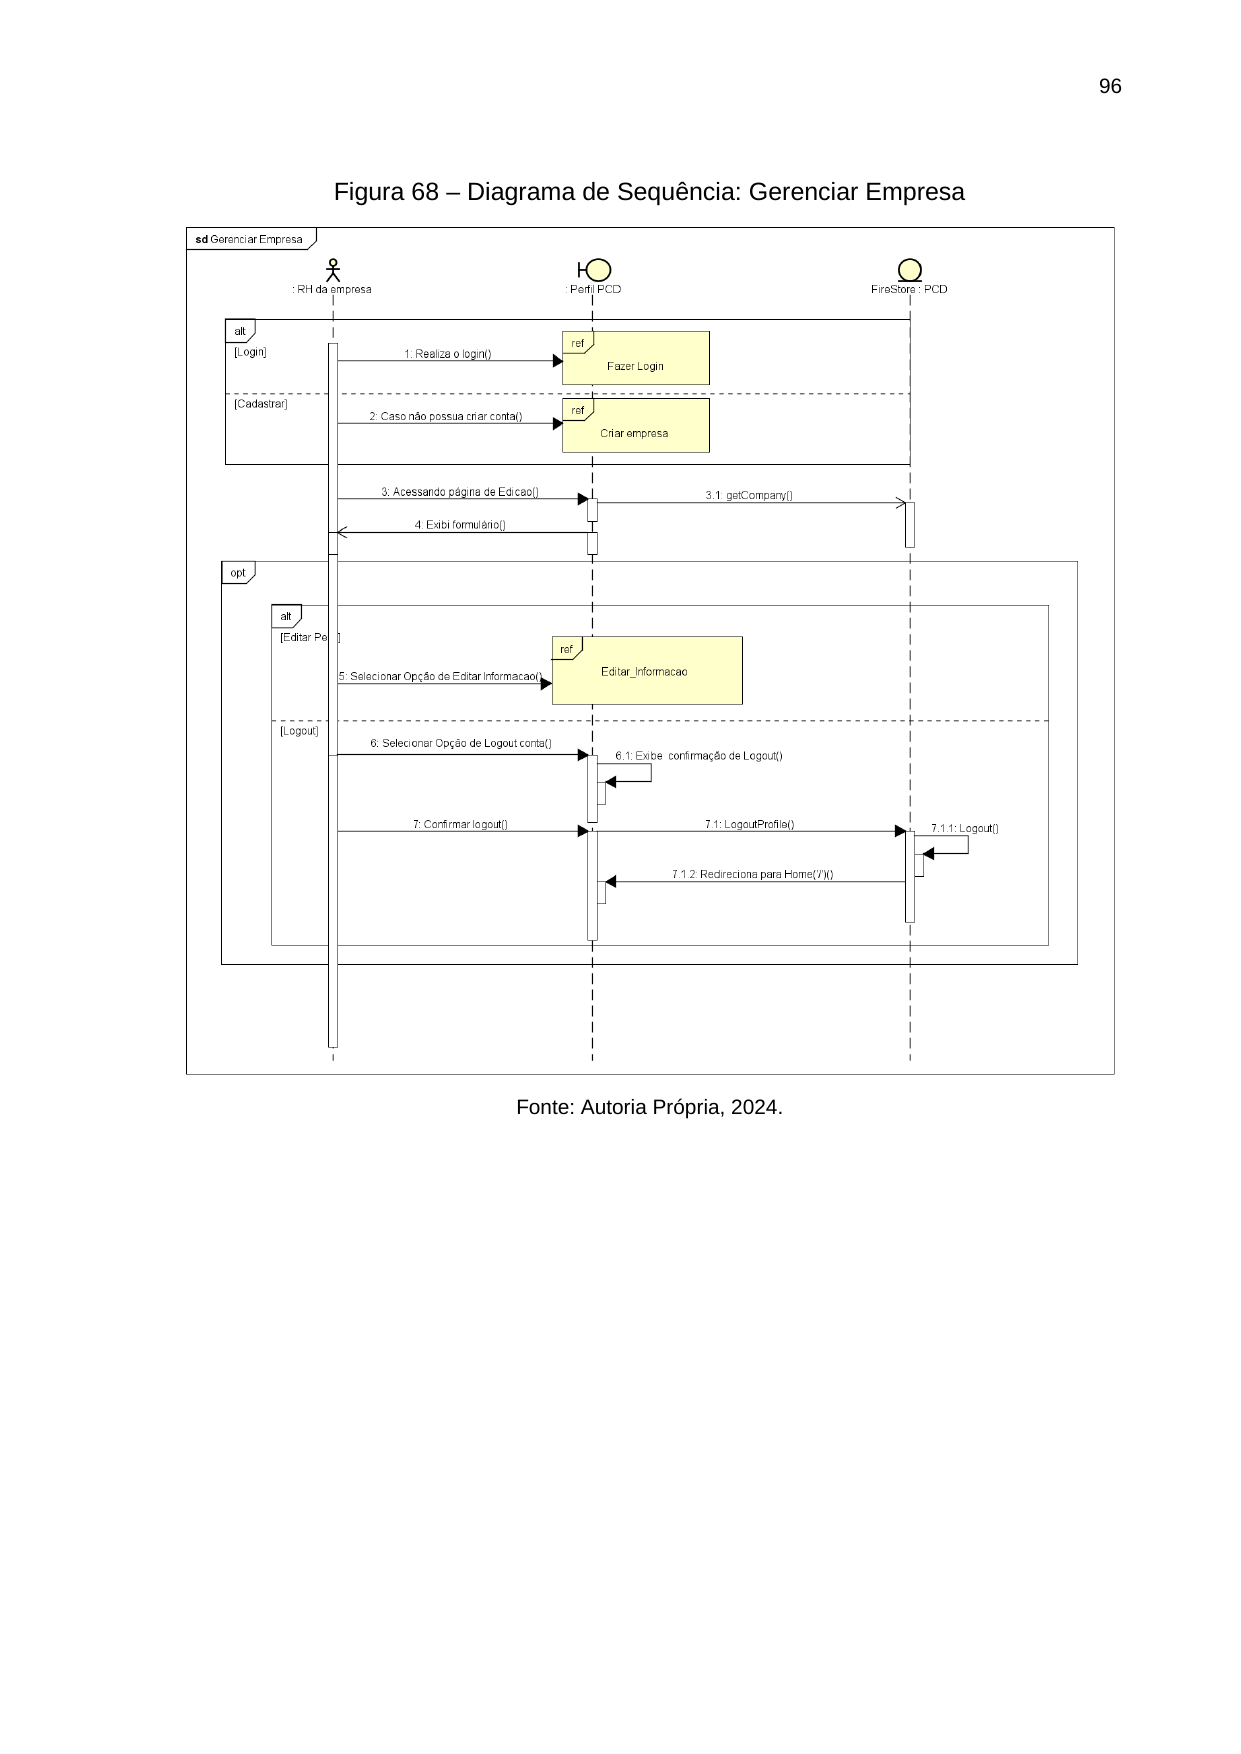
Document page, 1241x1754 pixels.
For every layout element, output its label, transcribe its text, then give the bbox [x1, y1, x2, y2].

text Fonte: Autoria Própria, 2024. [177, 1095, 1122, 1119]
picture [177, 218, 1123, 1083]
text Figura 68 – Diagrama de Sequência: Gerenciar Empresa [177, 177, 1122, 206]
